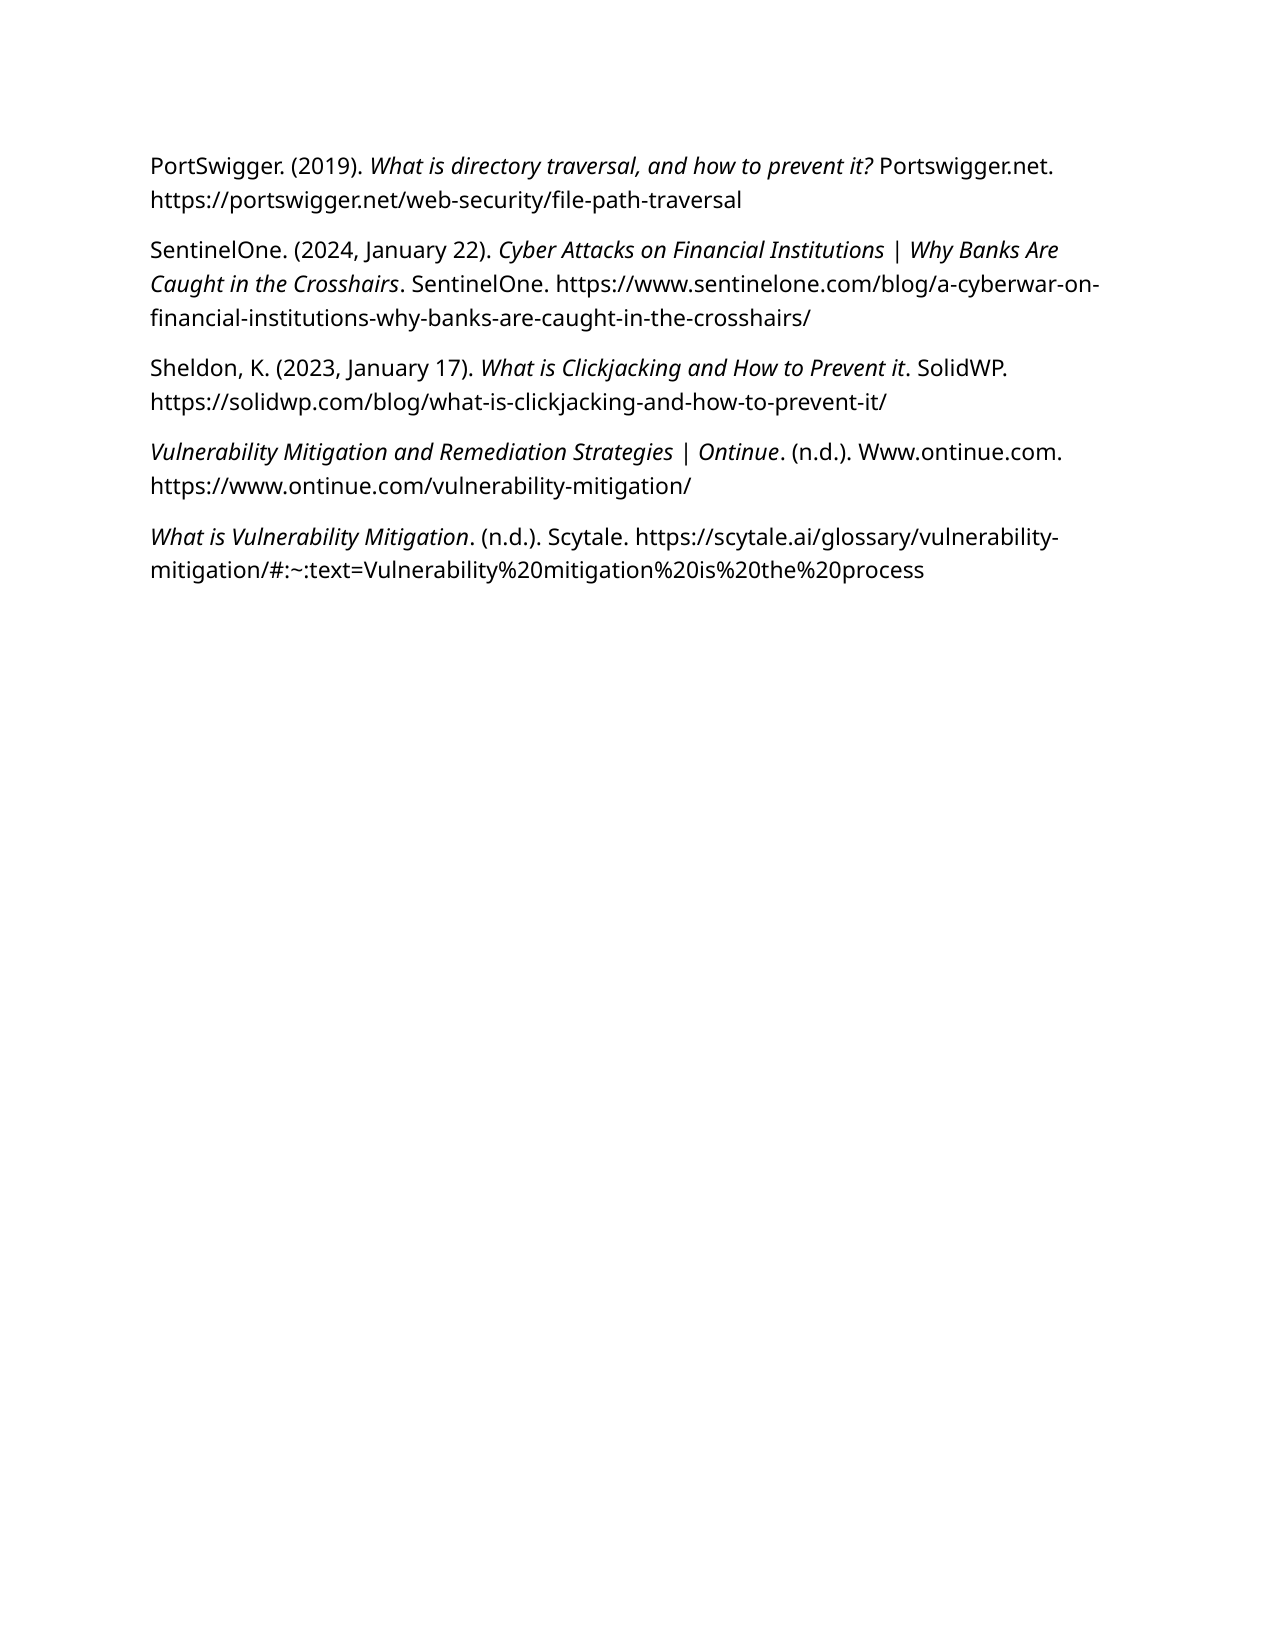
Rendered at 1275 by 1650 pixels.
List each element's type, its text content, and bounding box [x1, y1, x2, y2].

text PortSwigger. (2019). What is directory traversal, and how to prevent it? Portswigger.net. https://portswigger.net/web-security/file-path-traversal [150, 150, 1125, 215]
text Sheldon, K. (2023, January 17). What is Clickjacking and How to Prevent it. SolidWP. https://solidwp.com/blog/what-is-clickjacking-and-how-to-prevent-it/ [150, 352, 1125, 417]
text Vulnerability Mitigation and Remediation Strategies | Ontinue. (n.d.). Www.ontinue.com. https://www.ontinue.com/vulnerability-mitigation/ [150, 436, 1125, 501]
text What is Vulnerability Mitigation. (n.d.). Scytale. https://scytale.ai/glossary/vulnerability-mitigation/#:~:text=Vulnerability%20mitigation%20is%20the%20process [150, 520, 1125, 585]
text SentinelOne. (2024, January 22). Cyber Attacks on Financial Institutions | Why Banks Are Caught in the Crosshairs. SentinelOne. https://www.sentinelone.com/blog/a-cyberwar-on-financial-institutions-why-banks-are-caught-in-the-crosshairs/ [150, 234, 1125, 333]
